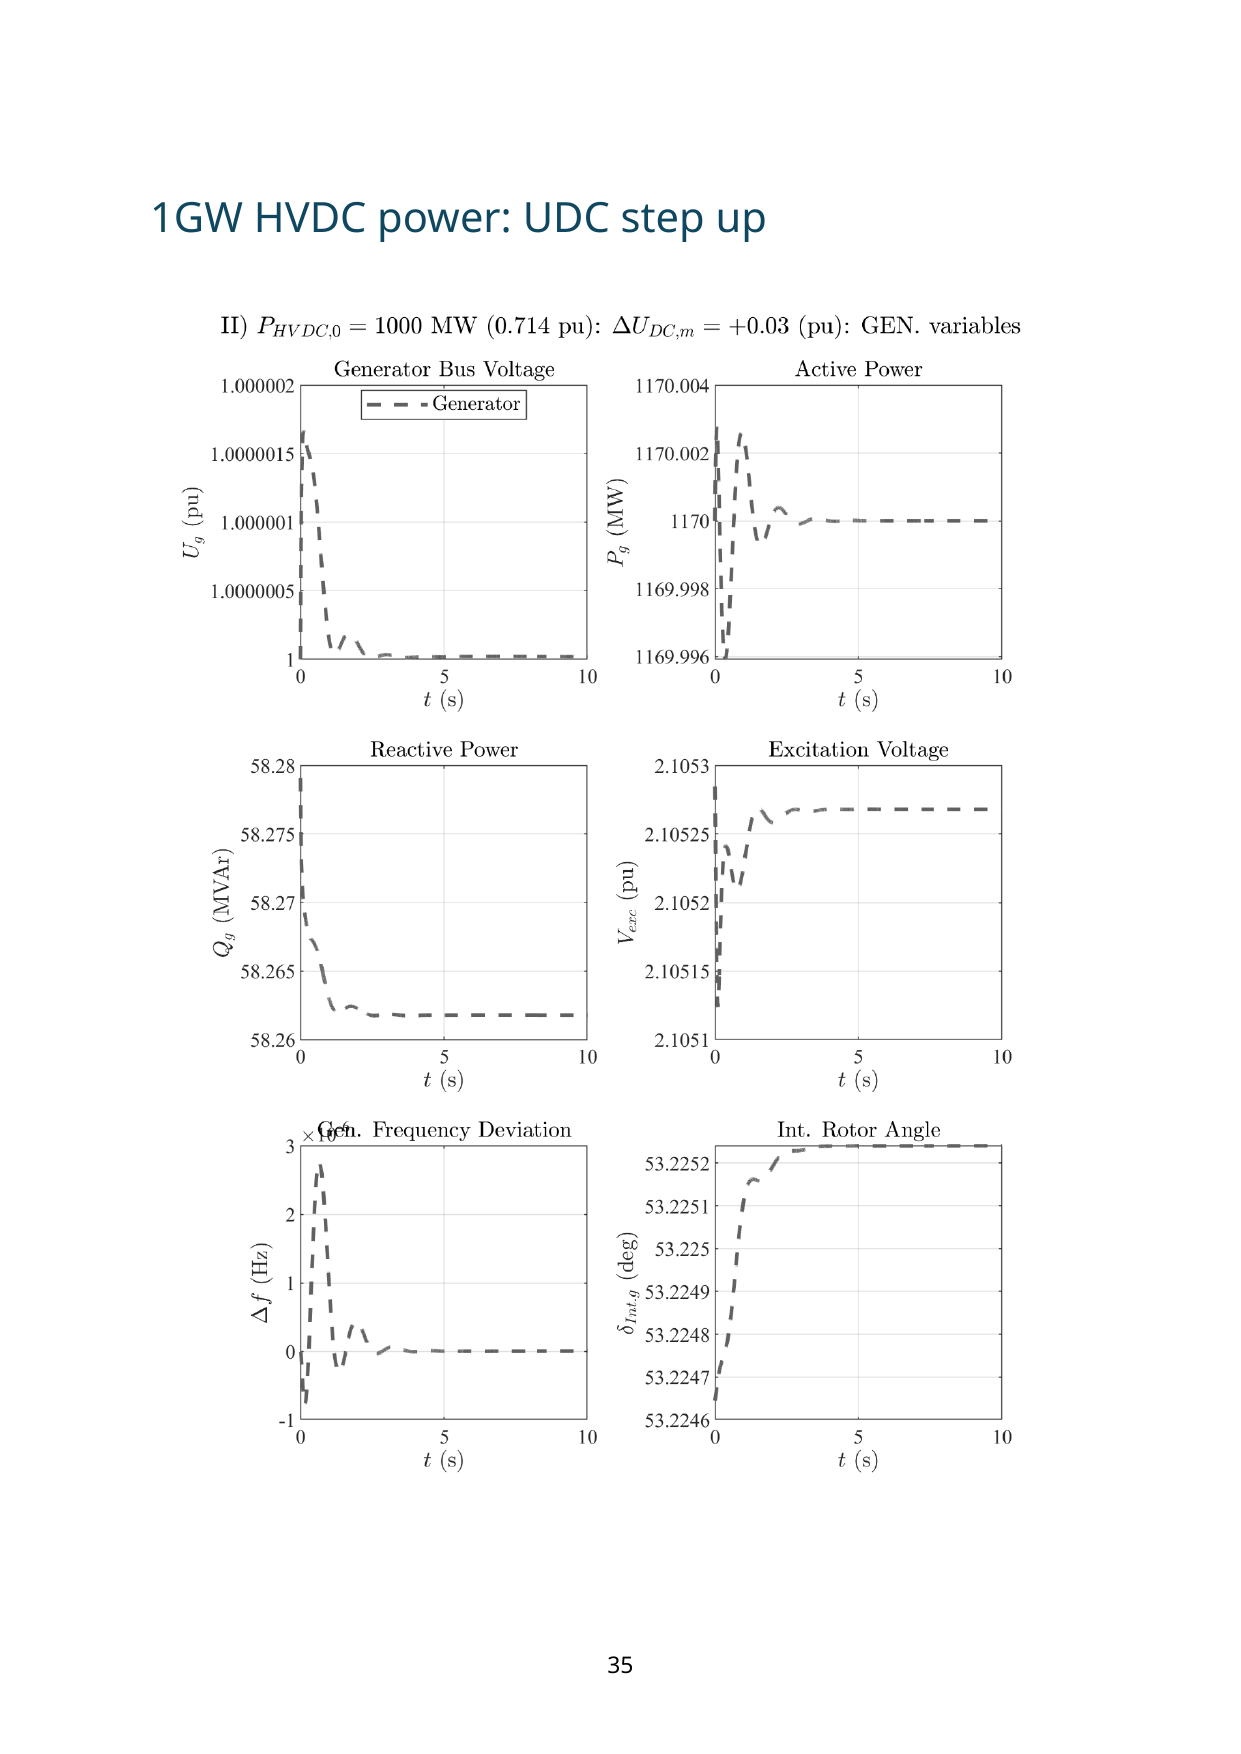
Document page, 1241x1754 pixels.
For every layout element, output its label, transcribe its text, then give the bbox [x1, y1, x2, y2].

subtitle 1GW HVDC power: UDC step up [150, 187, 1090, 244]
picture [150, 257, 1091, 1559]
